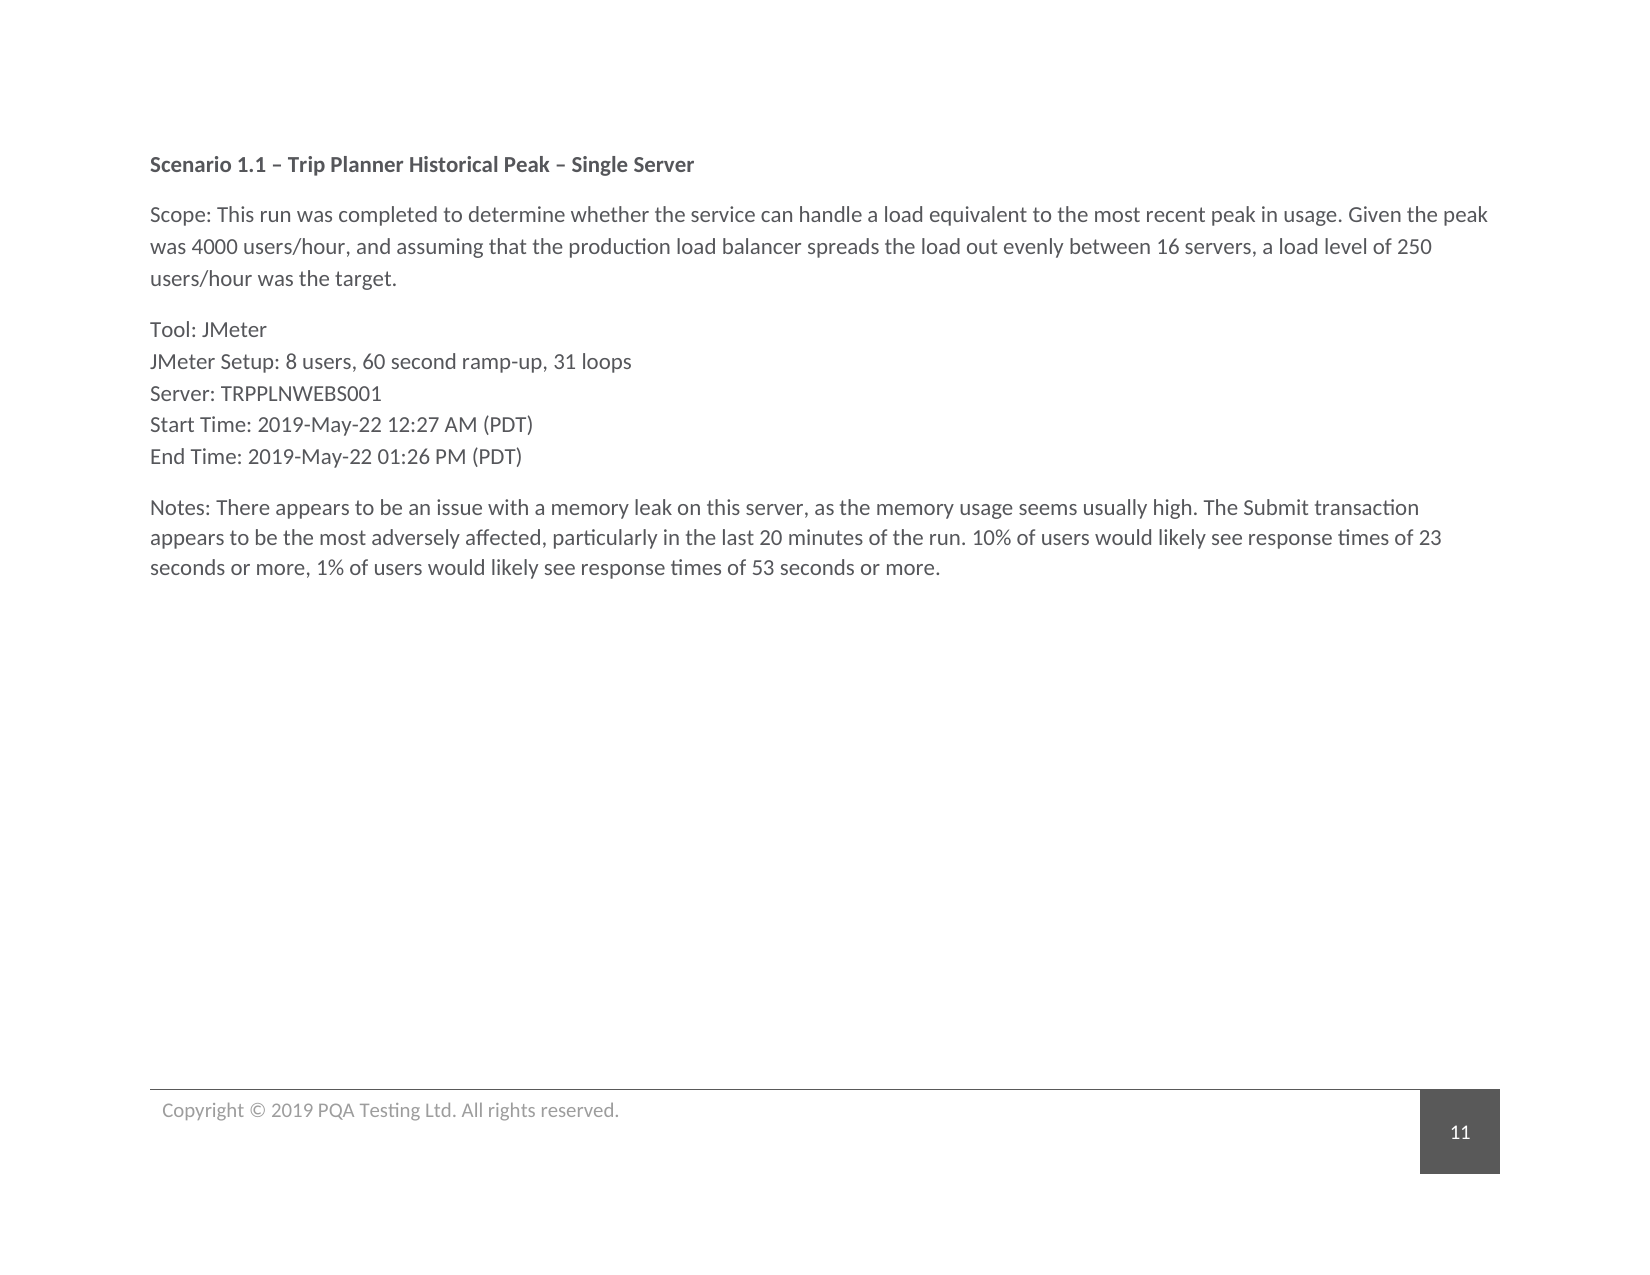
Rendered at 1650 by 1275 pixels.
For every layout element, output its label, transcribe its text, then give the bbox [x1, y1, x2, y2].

text Server: TRPPLNWEBS001 [150, 379, 1500, 407]
text JMeter Setup: 8 users, 60 second ramp-up, 31 loops [150, 347, 1500, 375]
text Scenario 1.1 – Trip Planner Historical Peak – Single Server [150, 150, 1500, 178]
text Tool: JMeter [150, 315, 1500, 343]
text End Time: 2019-May-22 01:26 PM (PDT) [150, 442, 1500, 471]
text Scope: This run was completed to determine whether the service can handle a load equivalent to the most recent peak in usage. Given the peak was 4000 users/hour, and assuming that the production load balancer spreads the load out evenly between 16 servers, a load level of 250 users/hour was the target. [150, 201, 1500, 292]
text Notes: There appears to be an issue with a memory leak on this server, as the memory usage seems usually high. The Submit transaction appears to be the most adversely affected, particularly in the last 20 minutes of the run. 10% of users would likely see response times of 23 seconds or more, 1% of users would likely see response times of 53 seconds or more. [150, 493, 1500, 582]
text Start Time: 2019-May-22 12:27 AM (PDT) [150, 411, 1500, 439]
